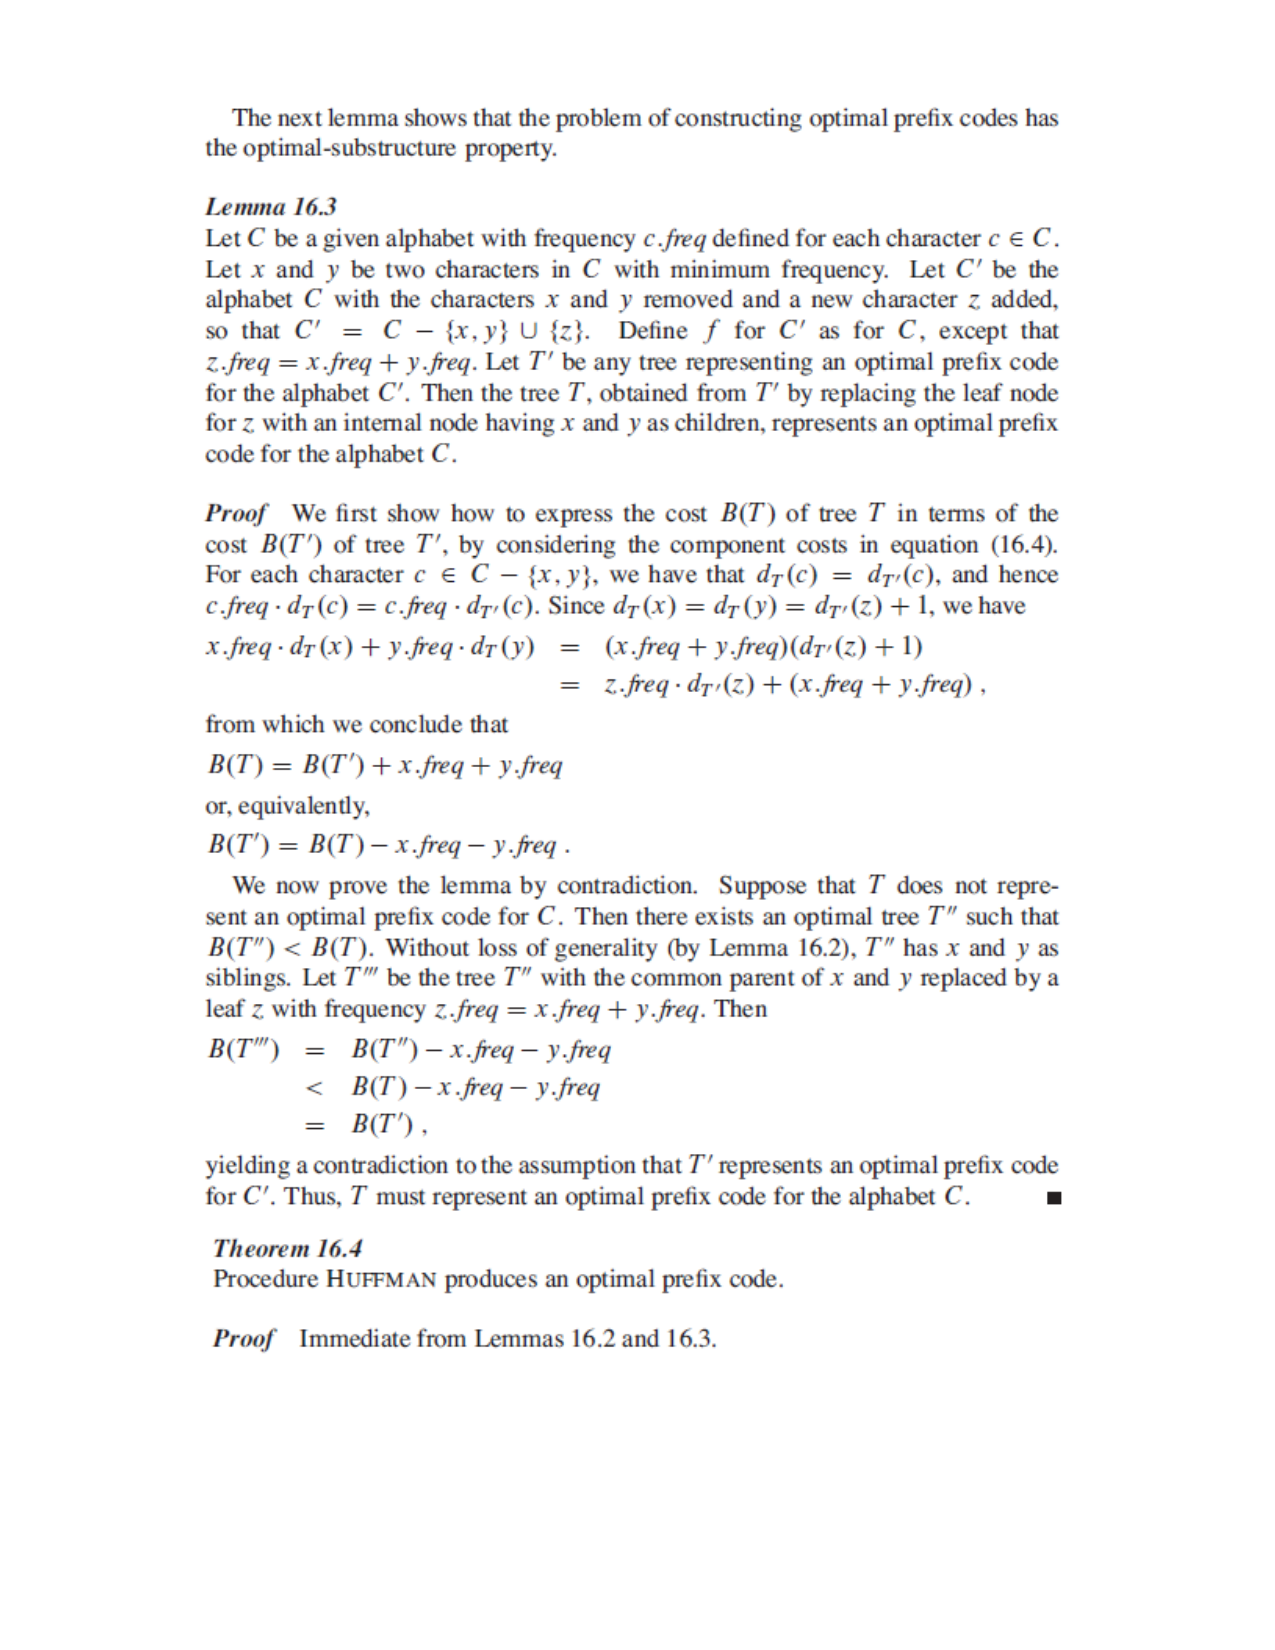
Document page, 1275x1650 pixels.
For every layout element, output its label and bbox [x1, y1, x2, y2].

picture [187, 84, 1071, 1214]
picture [187, 1232, 819, 1377]
